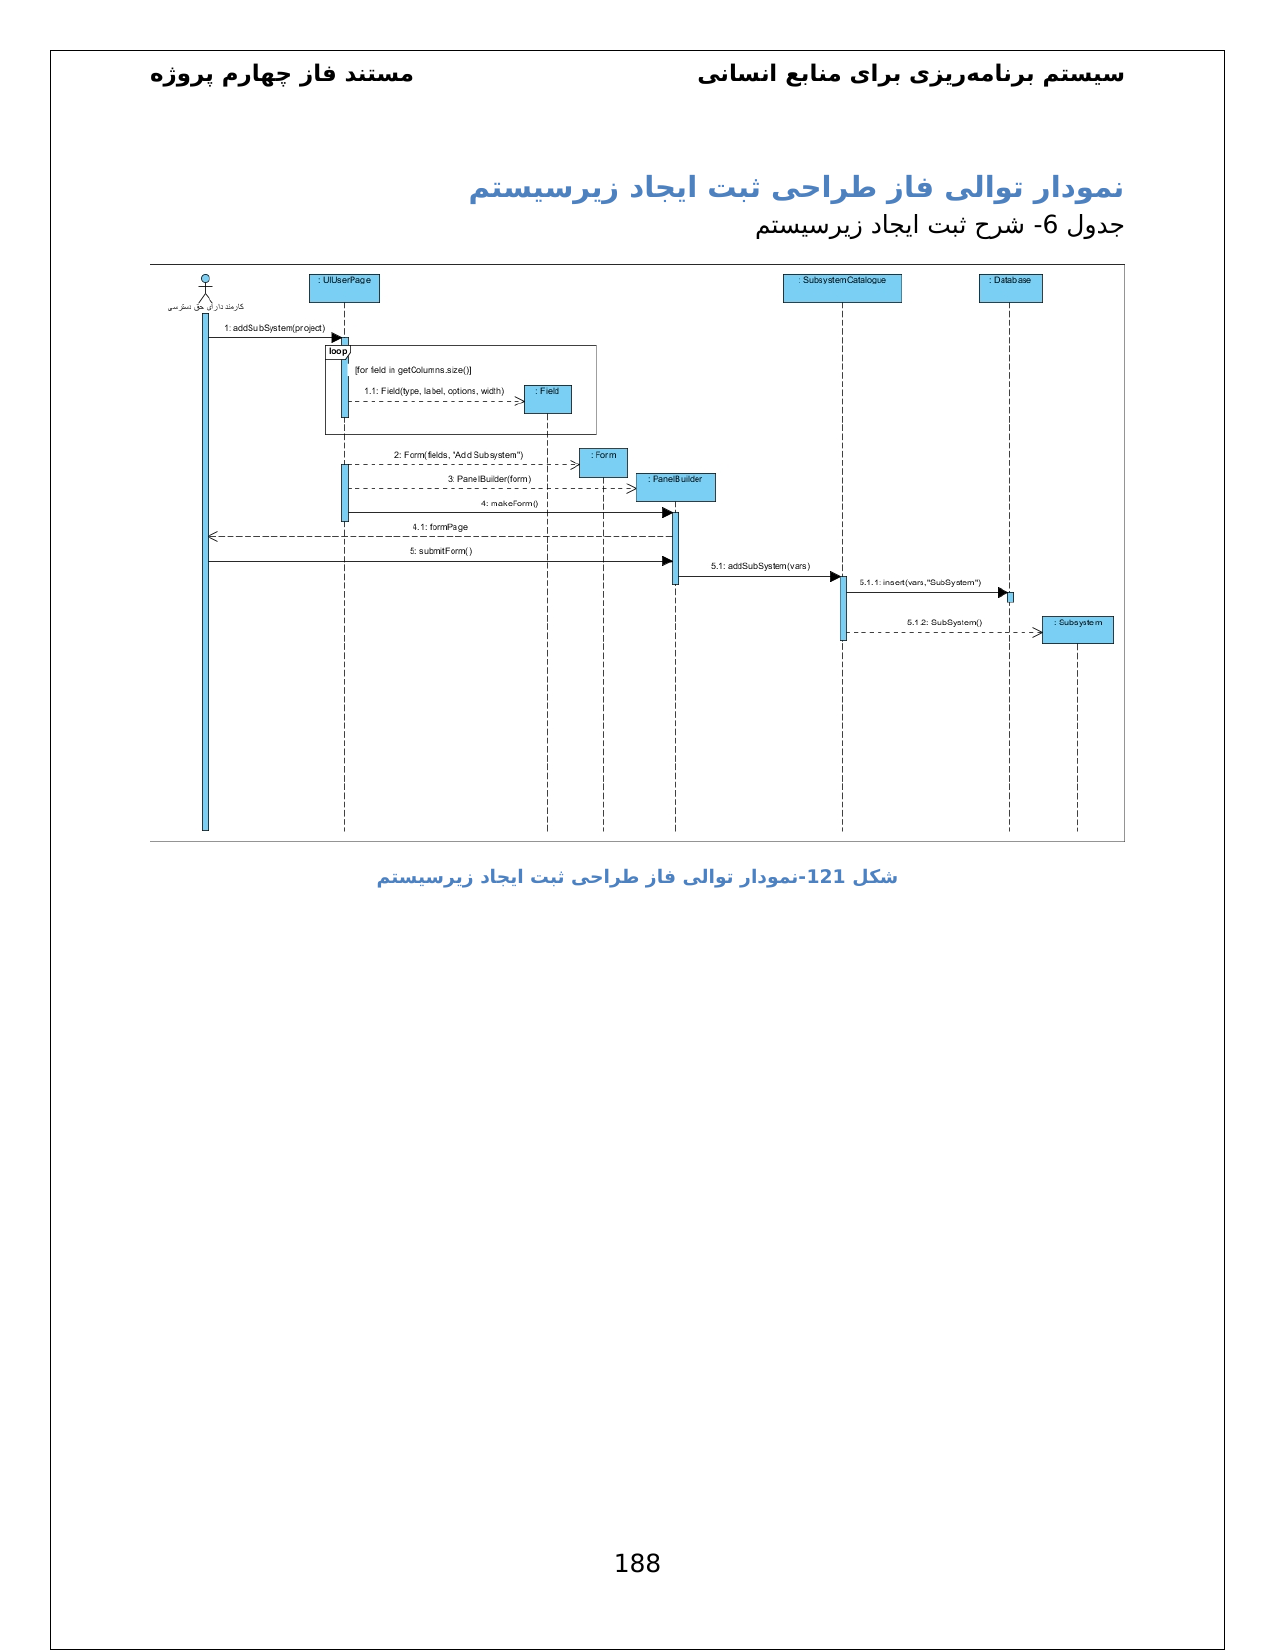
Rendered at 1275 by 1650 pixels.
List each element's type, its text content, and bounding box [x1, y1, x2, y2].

text جدول 6- شرح ثبت ایجاد زیرسیستم [150, 210, 1125, 239]
subtitle نمودار توالی فاز طراحی ثبت ایجاد زیرسیستم [150, 171, 1125, 205]
picture [150, 264, 1125, 842]
text شکل 121-نمودار توالی فاز طراحی ثبت ایجاد زیرسیستم [150, 866, 1125, 888]
